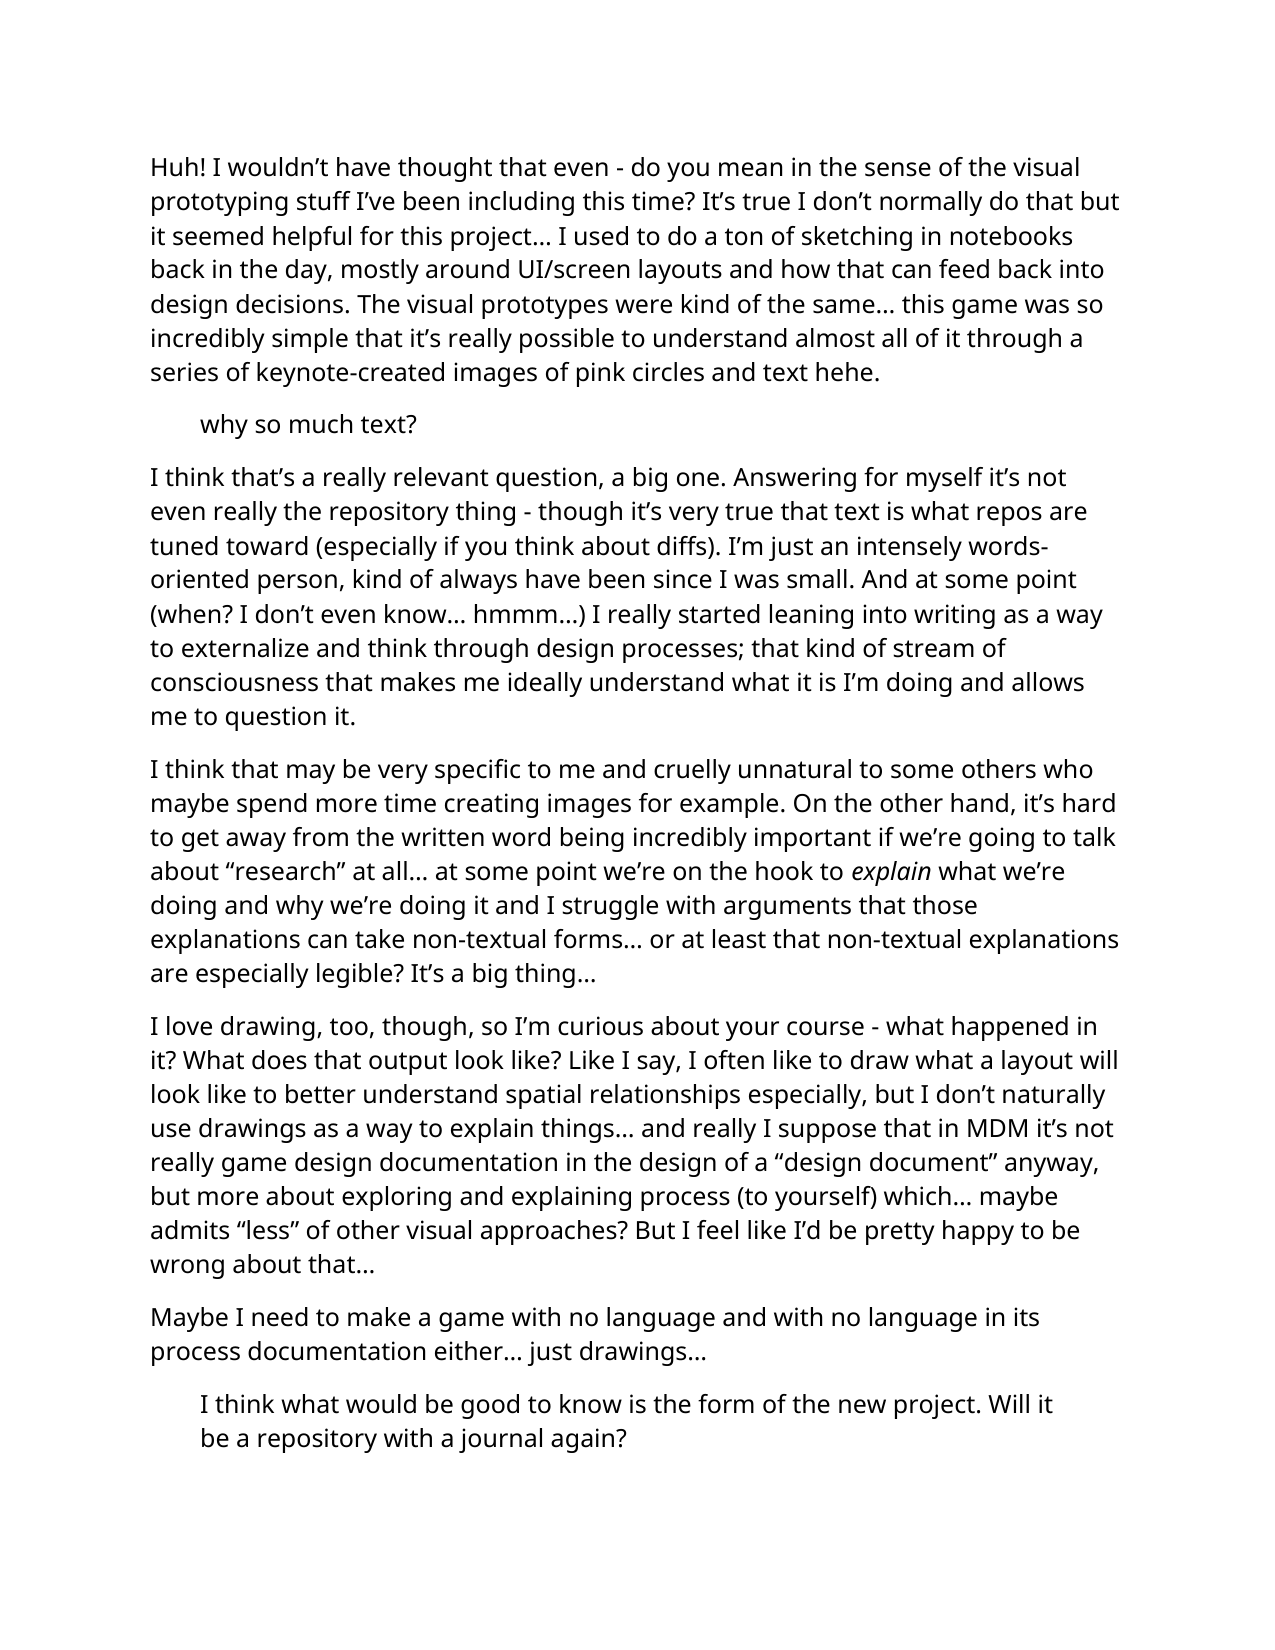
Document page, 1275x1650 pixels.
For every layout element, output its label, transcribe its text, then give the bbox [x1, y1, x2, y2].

text why so much text? [200, 407, 1075, 441]
text I love drawing, too, though, so I’m curious about your course - what happened in it? What does that output look like? Like I say, I often like to draw what a layout will look like to better understand spatial relationships especially, but I don’t naturally use drawings as a way to explain things… and really I suppose that in MDM it’s not really game design documentation in the design of a “design document” anyway, but more about exploring and explaining process (to yourself) which… maybe admits “less” of other visual approaches? But I feel like I’d be pretty happy to be wrong about that… [150, 1008, 1125, 1281]
text I think that may be very specific to me and cruelly unnatural to some others who maybe spend more time creating images for example. On the other hand, it’s hard to get away from the written word being incredibly important if we’re going to talk about “research” at all… at some point we’re on the hook to explain what we’re doing and why we’re doing it and I struggle with arguments that those explanations can take non-textual forms… or at least that non-textual explanations are especially legible? It’s a big thing… [150, 751, 1125, 990]
text I think what would be good to know is the form of the new project. Will it be a repository with a journal again? [200, 1387, 1075, 1455]
text Huh! I wouldn’t have thought that even - do you mean in the sense of the visual prototyping stuff I’ve been including this time? It’s true I don’t normally do that but it seemed helpful for this project… I used to do a ton of sketching in notebooks back in the day, mostly around UI/screen layouts and how that can feed back into design decisions. The visual prototypes were kind of the same… this game was so incredibly simple that it’s really possible to understand almost all of it through a series of keynote-created images of pink circles and text hehe. [150, 150, 1125, 388]
text I think that’s a really relevant question, a big one. Answering for myself it’s not even really the repository thing - though it’s very true that text is what repos are tuned toward (especially if you think about diffs). I’m just an intensely words-oriented person, kind of always have been since I was small. And at some point (when? I don’t even know… hmmm…) I really started leaning into writing as a way to externalize and think through design processes; that kind of stream of consciousness that makes me ideally understand what it is I’m doing and allows me to question it. [150, 460, 1125, 732]
text Maybe I need to make a game with no language and with no language in its process documentation either… just drawings… [150, 1300, 1125, 1368]
